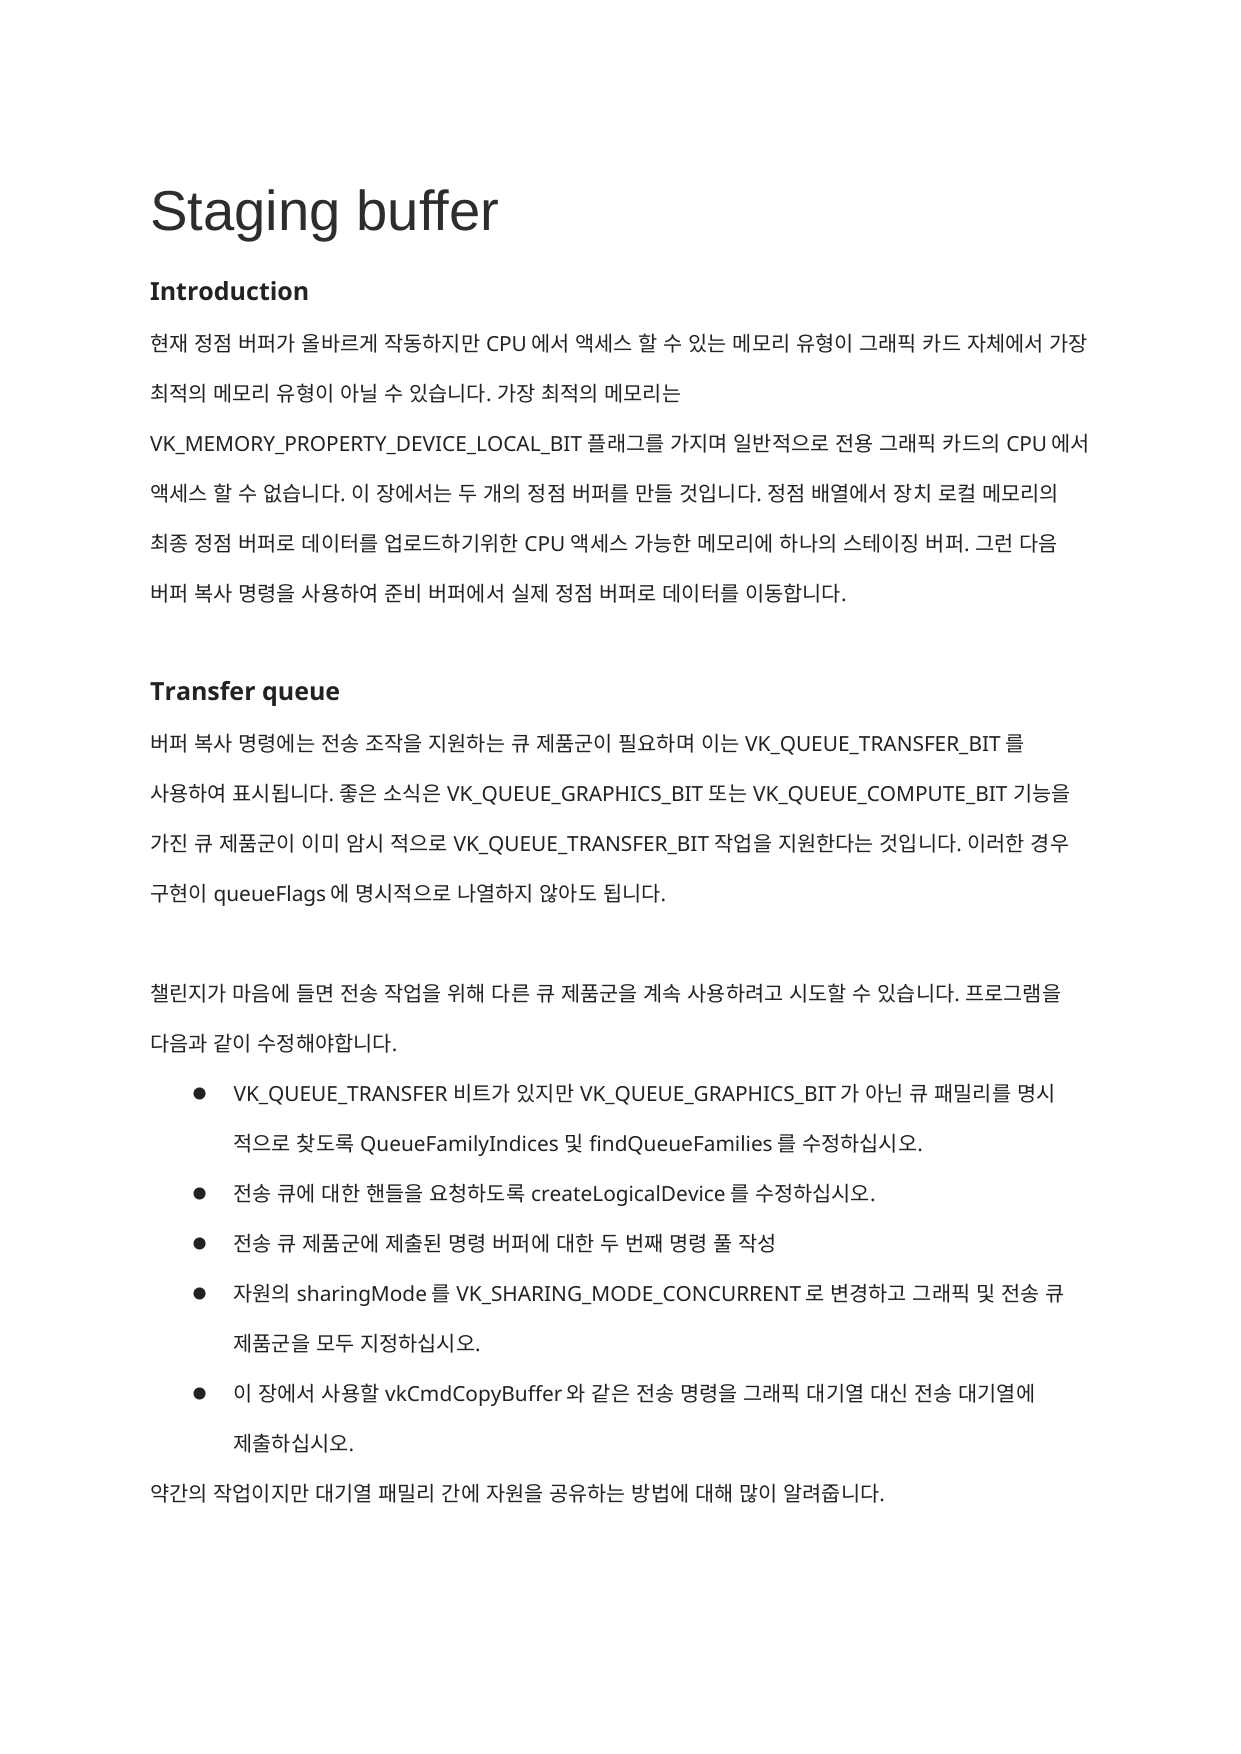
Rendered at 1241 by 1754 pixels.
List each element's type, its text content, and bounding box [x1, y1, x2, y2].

list VK_QUEUE_TRANSFER 비트가 있지만 VK_QUEUE_GRAPHICS_BIT가 아닌 큐 패밀리를 명시 적으로 찾도록 QueueFamilyIndices 및 findQueueFamilies를 수정하십시오. [192, 1057, 1090, 1157]
text 현재 정점 버퍼가 올바르게 작동하지만 CPU에서 액세스 할 수 있는 메모리 유형이 그래픽 카드 자체에서 가장 최적의 메모리 유형이 아닐 수 있습니다. 가장 최적의 메모리는 VK_MEMORY_PROPERTY_DEVICE_LOCAL_BIT 플래그를 가지며 일반적으로 전용 그래픽 카드의 CPU에서 액세스 할 수 없습니다. 이 장에서는 두 개의 정점 버퍼를 만들 것입니다. 정점 배열에서 장치 로컬 메모리의 최종 정점 버퍼로 데이터를 업로드하기위한 CPU 액세스 가능한 메모리에 하나의 스테이징 버퍼. 그런 다음 버퍼 복사 명령을 사용하여 준비 버퍼에서 실제 정점 버퍼로 데이터를 이동합니다. [150, 307, 1090, 607]
list 자원의 sharingMode를 VK_SHARING_MODE_CONCURRENT로 변경하고 그래픽 및 전송 큐 제품군을 모두 지정하십시오. [192, 1257, 1090, 1357]
text 버퍼 복사 명령에는 전송 조작을 지원하는 큐 제품군이 필요하며 이는 VK_QUEUE_TRANSFER_BIT를 사용하여 표시됩니다. 좋은 소식은 VK_QUEUE_GRAPHICS_BIT 또는 VK_QUEUE_COMPUTE_BIT 기능을 가진 큐 제품군이 이미 암시 적으로 VK_QUEUE_TRANSFER_BIT 작업을 지원한다는 것입니다. 이러한 경우 구현이 queueFlags에 명시적으로 나열하지 않아도 됩니다. [150, 707, 1090, 907]
list 전송 큐 제품군에 제출된 명령 버퍼에 대한 두 번째 명령 풀 작성 [192, 1207, 1090, 1257]
text 약간의 작업이지만 대기열 패밀리 간에 자원을 공유하는 방법에 대해 많이 알려줍니다. [150, 1457, 1090, 1507]
subtitle Staging buffer [150, 177, 1090, 242]
text Introduction [150, 257, 1090, 307]
list 이 장에서 사용할 vkCmdCopyBuffer와 같은 전송 명령을 그래픽 대기열 대신 전송 대기열에 제출하십시오. [192, 1357, 1090, 1457]
text Transfer queue [150, 657, 1090, 707]
list 전송 큐에 대한 핸들을 요청하도록 createLogicalDevice를 수정하십시오. [192, 1157, 1090, 1207]
text 챌린지가 마음에 들면 전송 작업을 위해 다른 큐 제품군을 계속 사용하려고 시도할 수 있습니다. 프로그램을 다음과 같이 수정해야합니다. [150, 957, 1090, 1057]
